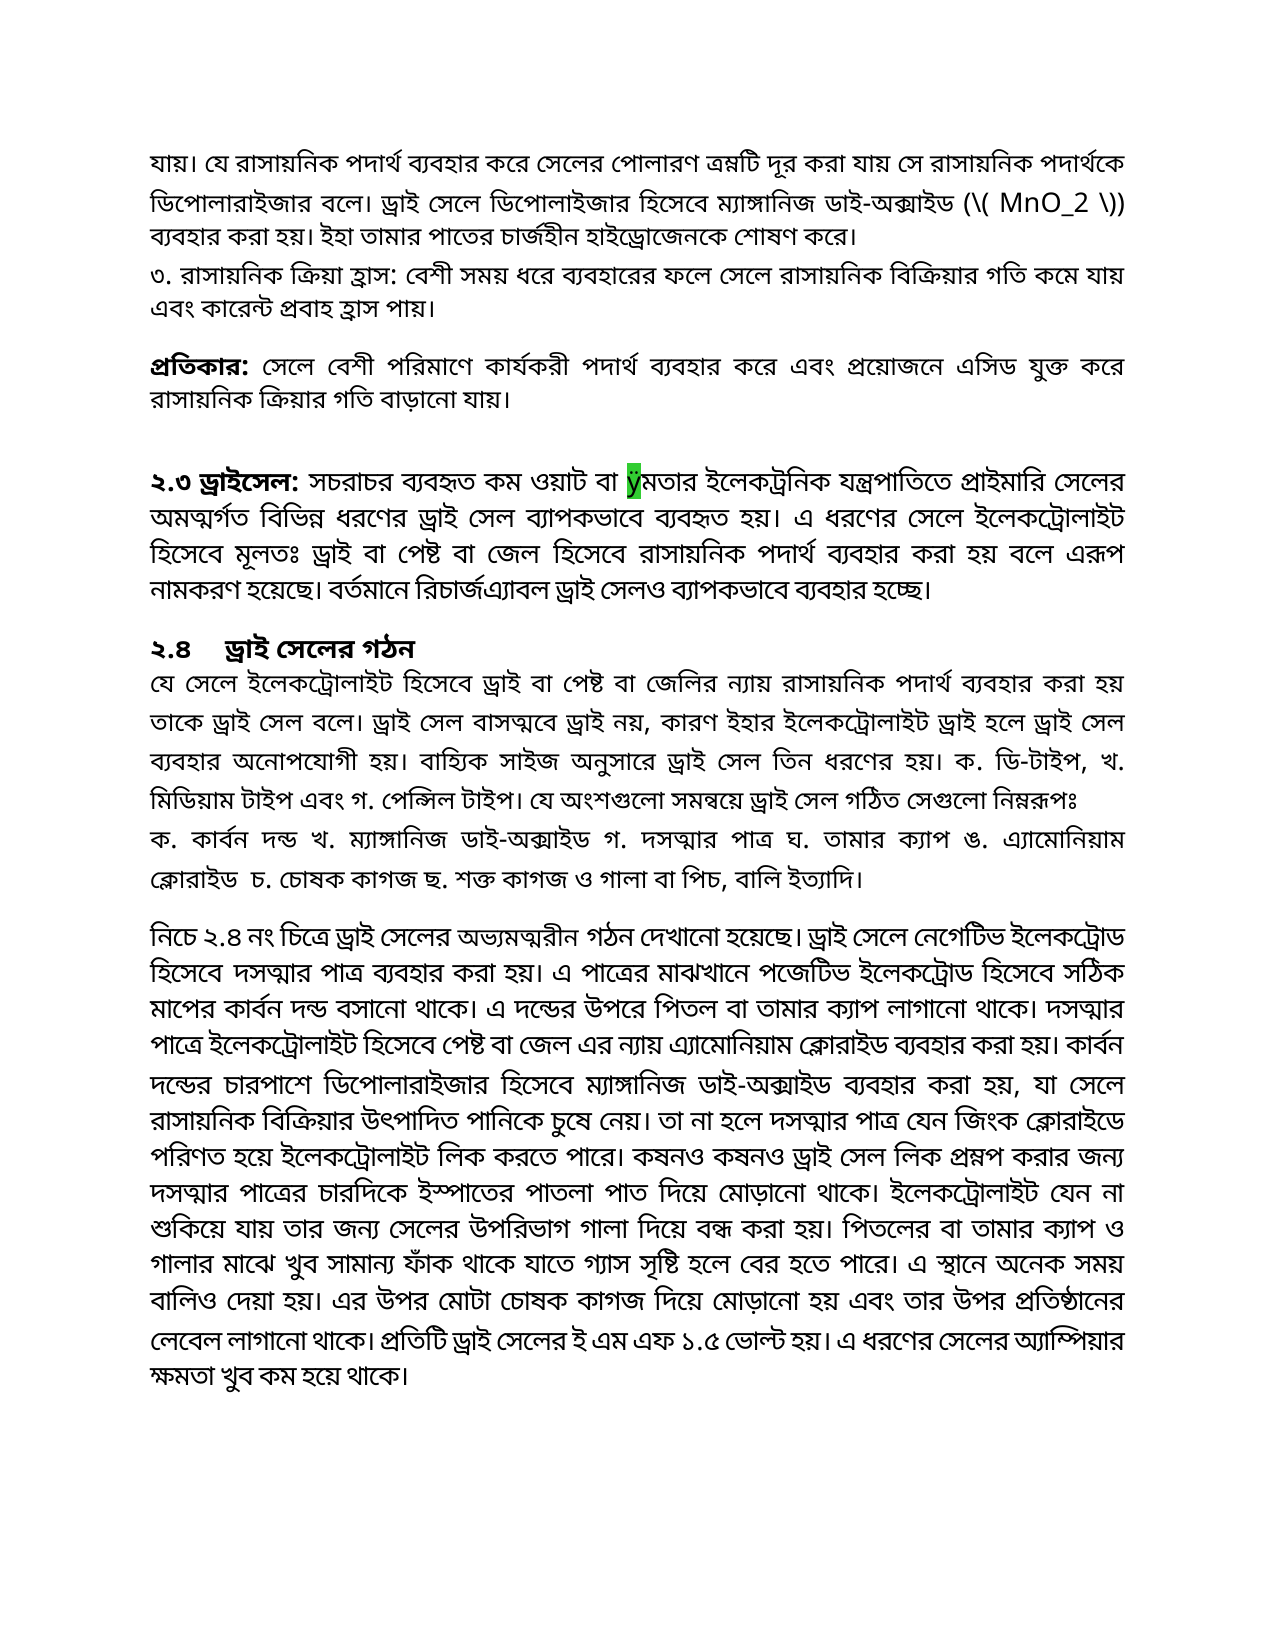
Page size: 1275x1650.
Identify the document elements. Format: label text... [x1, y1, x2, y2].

text ৩. রাসায়নিক ক্রিয়া হ্রাস: বেশী সময় ধরে ব্যবহারের ফলে সেলে রাসায়নিক বিক্রিয়ার গতি কমে যায় এবং কারেন্ট প্রবাহ হ্রাস পায়। [150, 255, 1125, 328]
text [150, 150, 1125, 255]
text প্রতিকার: সেলে বেশী পরিমাণে কার্যকরী পদার্থ ব্যবহার করে এবং প্রয়োজনে এসিড যুক্ত করে রাসায়নিক ক্রিয়ার গতি বাড়ানো যায়। [150, 347, 1125, 419]
text ২.৩ ড্রাইসেল: সচরাচর ব্যবহৃত কম ওয়াট বা ÿমতার ইলেকট্রনিক যন্ত্রপাতিতে প্রাইমারি সেলের অমত্মর্গত বিভিন্ন ধরণের ড্রাই সেল ব্যাপকভাবে ব্যবহৃত হয়। এ ধরণের সেলে ইলেকট্রোলাইট হিসেবে মূলতঃ ড্রাই বা পেষ্ট বা জেল হিসেবে রাসায়নিক পদার্থ ব্যবহার করা হয় বলে এরূপ নামকরণ হয়েছে। বর্তমানে রিচার্জএ্যাবল ড্রাই সেলও ব্যাপকভাবে ব্যবহার হচ্ছে। [150, 462, 1125, 610]
text যে সেলে ইলেকট্রোলাইট হিসেবে ড্রাই বা পেষ্ট বা জেলির ন্যায় রাসায়নিক পদার্থ ব্যবহার করা হয় তাকে ড্রাই সেল বলে। ড্রাই সেল বাসত্মবে ড্রাই নয়, কারণ ইহার ইলেকট্রোলাইট ড্রাই হলে ড্রাই সেল ব্যবহার অনোপযোগী হয়। বাহ্যিক সাইজ অনুসারে ড্রাই সেল তিন ধরণের হয়। ক. ডি-টাইপ, খ. মিডিয়াম টাইপ এবং গ. পেন্সিল টাইপ। যে অংশগুলো সমন্বয়ে ড্রাই সেল গঠিত সেগুলো নিম্নরূপঃ [150, 669, 1125, 820]
text ২.৪ ড্রাই সেলের গঠন [150, 629, 1125, 669]
text নিচে ২.৪ নং চিত্রে ড্রাই সেলের অভ্যমত্মরীন গঠন দেখানো হয়েছে। ড্রাই সেলে নেগেটিভ ইলেকট্রোড হিসেবে দসত্মার পাত্র ব্যবহার করা হয়। এ পাত্রের মাঝখানে পজেটিভ ইলেকট্রোড হিসেবে সঠিক মাপের কার্বন দন্ড বসানো থাকে। এ দন্ডের উপরে পিতল বা তামার ক্যাপ লাগানো থাকে। দসত্মার পাত্রে ইলেকট্রোলাইট হিসেবে পেষ্ট বা জেল এর ন্যায় এ্যামোনিয়াম ক্লোরাইড ব্যবহার করা হয়। কার্বন দন্ডের চারপাশে ডিপোলারাইজার হিসেবে ম্যাঙ্গানিজ ডাই-অক্সাইড ব্যবহার করা হয়, যা সেলে রাসায়নিক বিক্রিয়ার উৎপাদিত পানিকে চুষে নেয়। তা না হলে দসত্মার পাত্র যেন জিংক ক্লোরাইডে পরিণত হয়ে ইলেকট্রোলাইট লিক করতে পারে। কষনও কষনও ড্রাই সেল লিক প্রম্নপ করার জন্য দসত্মার পাত্রের চারদিকে ইস্পাতের পাতলা পাত দিয়ে মোড়ানো থাকে। ইলেকট্রোলাইট যেন না শুকিয়ে যায় তার জন্য সেলের উপরিভাগ গালা দিয়ে বন্ধ করা হয়। পিতলের বা তামার ক্যাপ ও গালার মাঝে খুব সামান্য ফাঁক থাকে যাতে গ্যাস সৃষ্টি হলে বের হতে পারে। এ স্থানে অনেক সময় বালিও দেয়া হয়। এর উপর মোটা চোষক কাগজ দিয়ে মোড়ানো হয় এবং তার উপর প্রতিষ্ঠানের লেবেল লাগানো থাকে। প্রতিটি ড্রাই সেলের ই এম এফ ১.৫ ভোল্ট হয়। এ ধরণের সেলের অ্যাম্পিয়ার ক্ষমতা খুব কম হয়ে থাকে। [150, 917, 1125, 1397]
text ক. কার্বন দন্ড খ. ম্যাঙ্গানিজ ডাই-অক্সাইড গ. দসত্মার পাত্র ঘ. তামার ক্যাপ ঙ. এ্যামোনিয়াম ক্লোরাইড চ. চোষক কাগজ ছ. শক্ত কাগজ ও গালা বা পিচ, বালি ইত্যাদি। [150, 820, 1125, 898]
